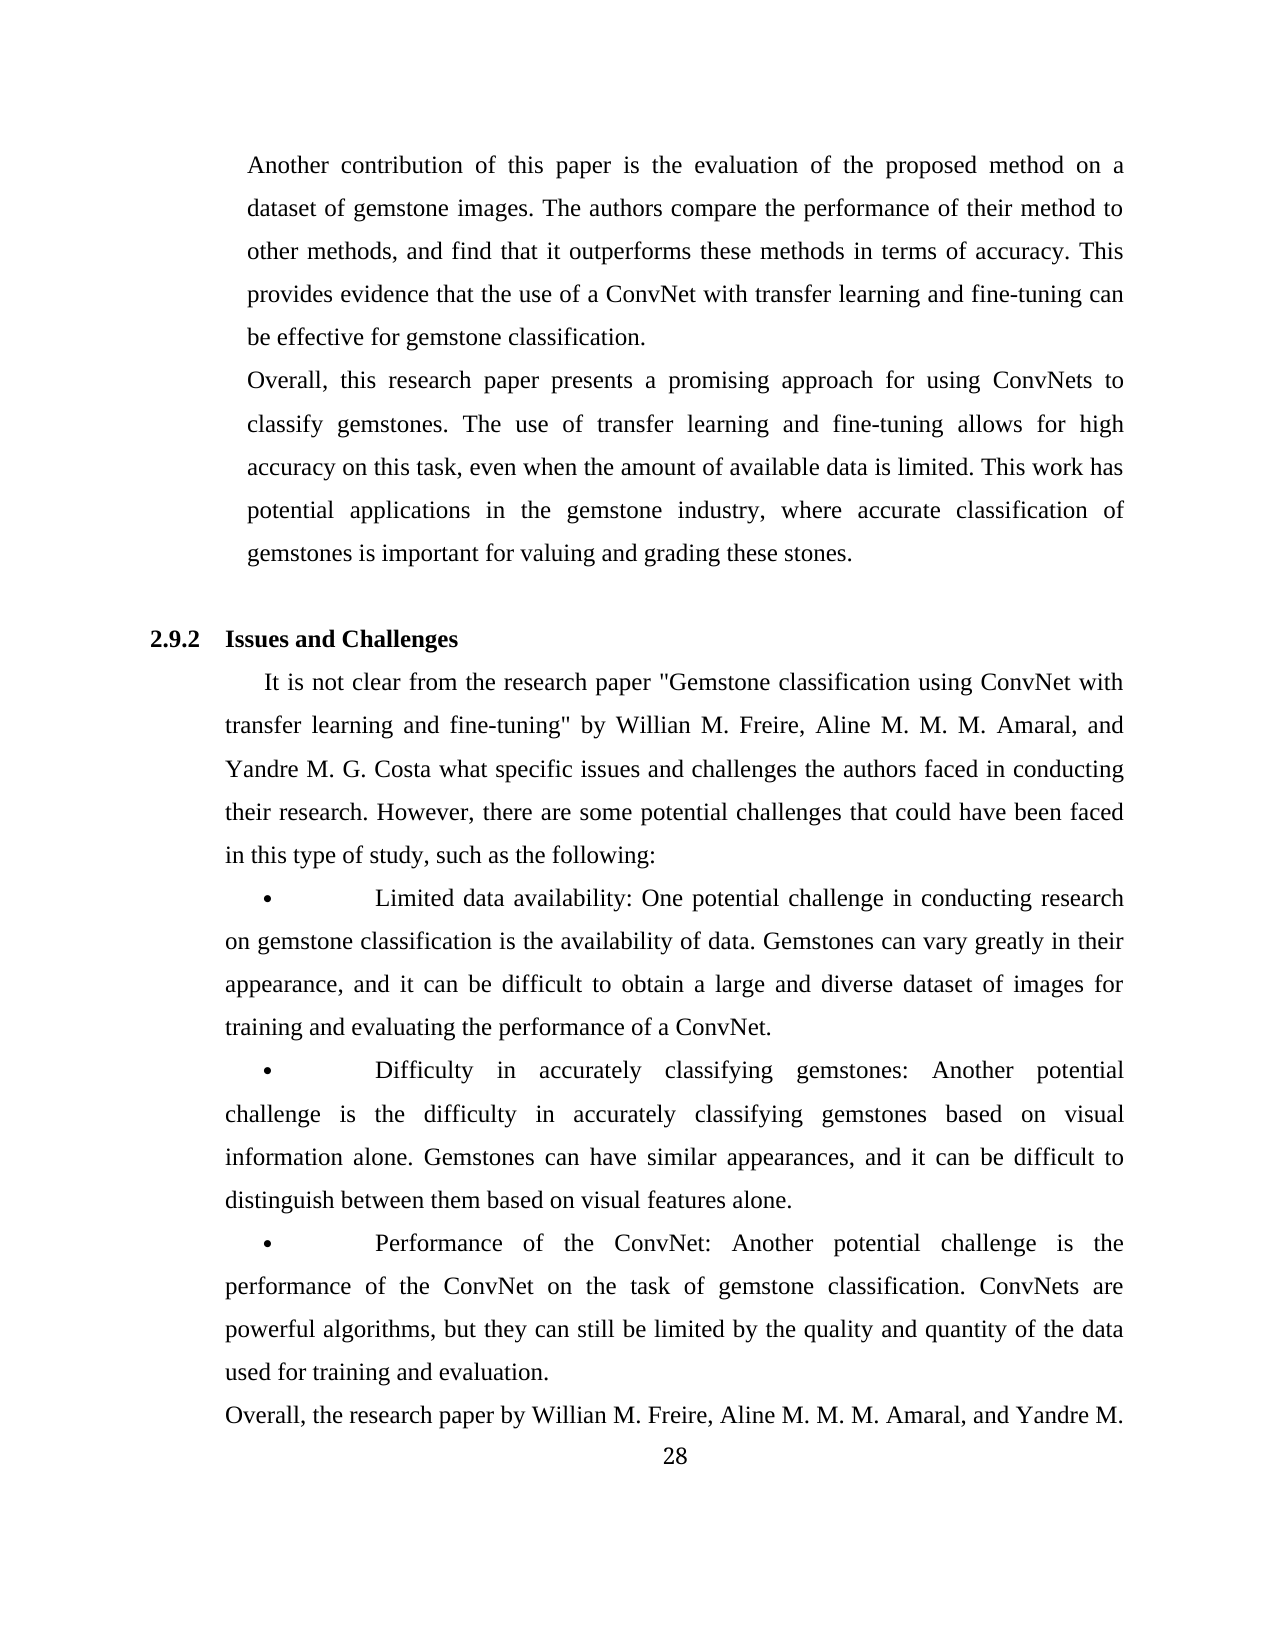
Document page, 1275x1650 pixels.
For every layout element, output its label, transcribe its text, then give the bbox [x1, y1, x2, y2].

list Difficulty in accurately classifying gemstones: Another potential challenge is the difficulty in accurately classifying gemstones based on visual information alone. Gemstones can have similar appearances, and it can be difficult to distinguish between them based on visual features alone. [225, 1056, 1125, 1214]
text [225, 1401, 1125, 1429]
list Issues and Challenges [150, 624, 1125, 653]
list Limited data availability: One potential challenge in conducting research on gemstone classification is the availability of data. Gemstones can vary greatly in their appearance, and it can be difficult to obtain a large and diverse dataset of images for training and evaluating the performance of a ConvNet. [225, 883, 1125, 1041]
list Performance of the ConvNet: Another potential challenge is the performance of the ConvNet on the task of gemstone classification. ConvNets are powerful algorithms, but they can still be limited by the quality and quantity of the data used for training and evaluation. [225, 1228, 1125, 1386]
text Overall, this research paper presents a promising approach for using ConvNets to classify gemstones. The use of transfer learning and fine-tuning allows for high accuracy on this task, even when the amount of available data is limited. This work has potential applications in the gemstone industry, where accurate classification of gemstones is important for valuing and grading these stones. [247, 366, 1125, 567]
text Another contribution of this paper is the evaluation of the proposed method on a dataset of gemstone images. The authors compare the performance of their method to other methods, and find that it outperforms these methods in terms of accuracy. This provides evidence that the use of a ConvNet with transfer learning and fine-tuning can be effective for gemstone classification. [247, 150, 1125, 351]
text It is not clear from the research paper "Gemstone classification using ConvNet with transfer learning and fine-tuning" by Willian M. Freire, Aline M. M. M. Amaral, and Yandre M. G. Costa what specific issues and challenges the authors faced in conducting their research. However, there are some potential challenges that could have been faced in this type of study, such as the following: [225, 667, 1125, 869]
